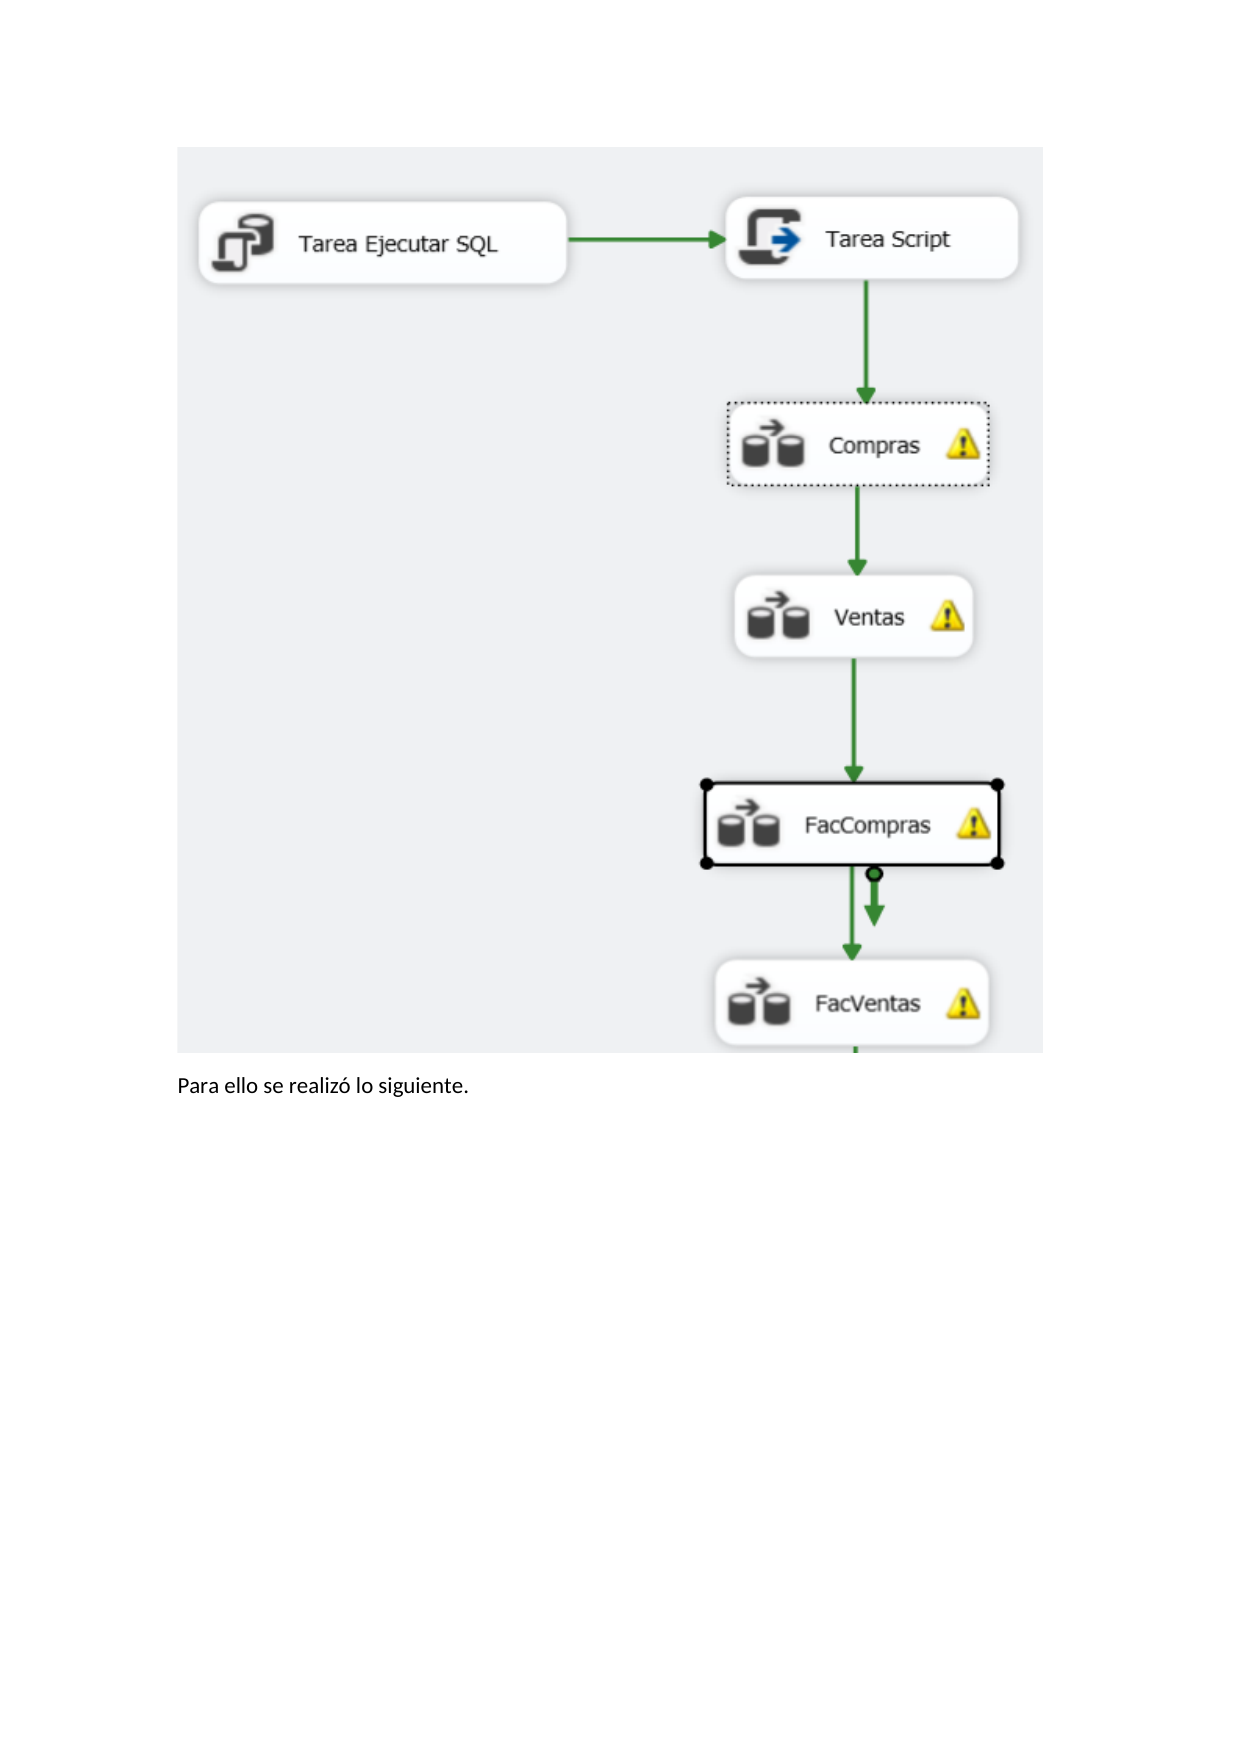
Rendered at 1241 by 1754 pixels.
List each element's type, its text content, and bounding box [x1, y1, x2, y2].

text Para ello se realizó lo siguiente. [177, 1071, 1063, 1099]
picture [177, 147, 1043, 1053]
